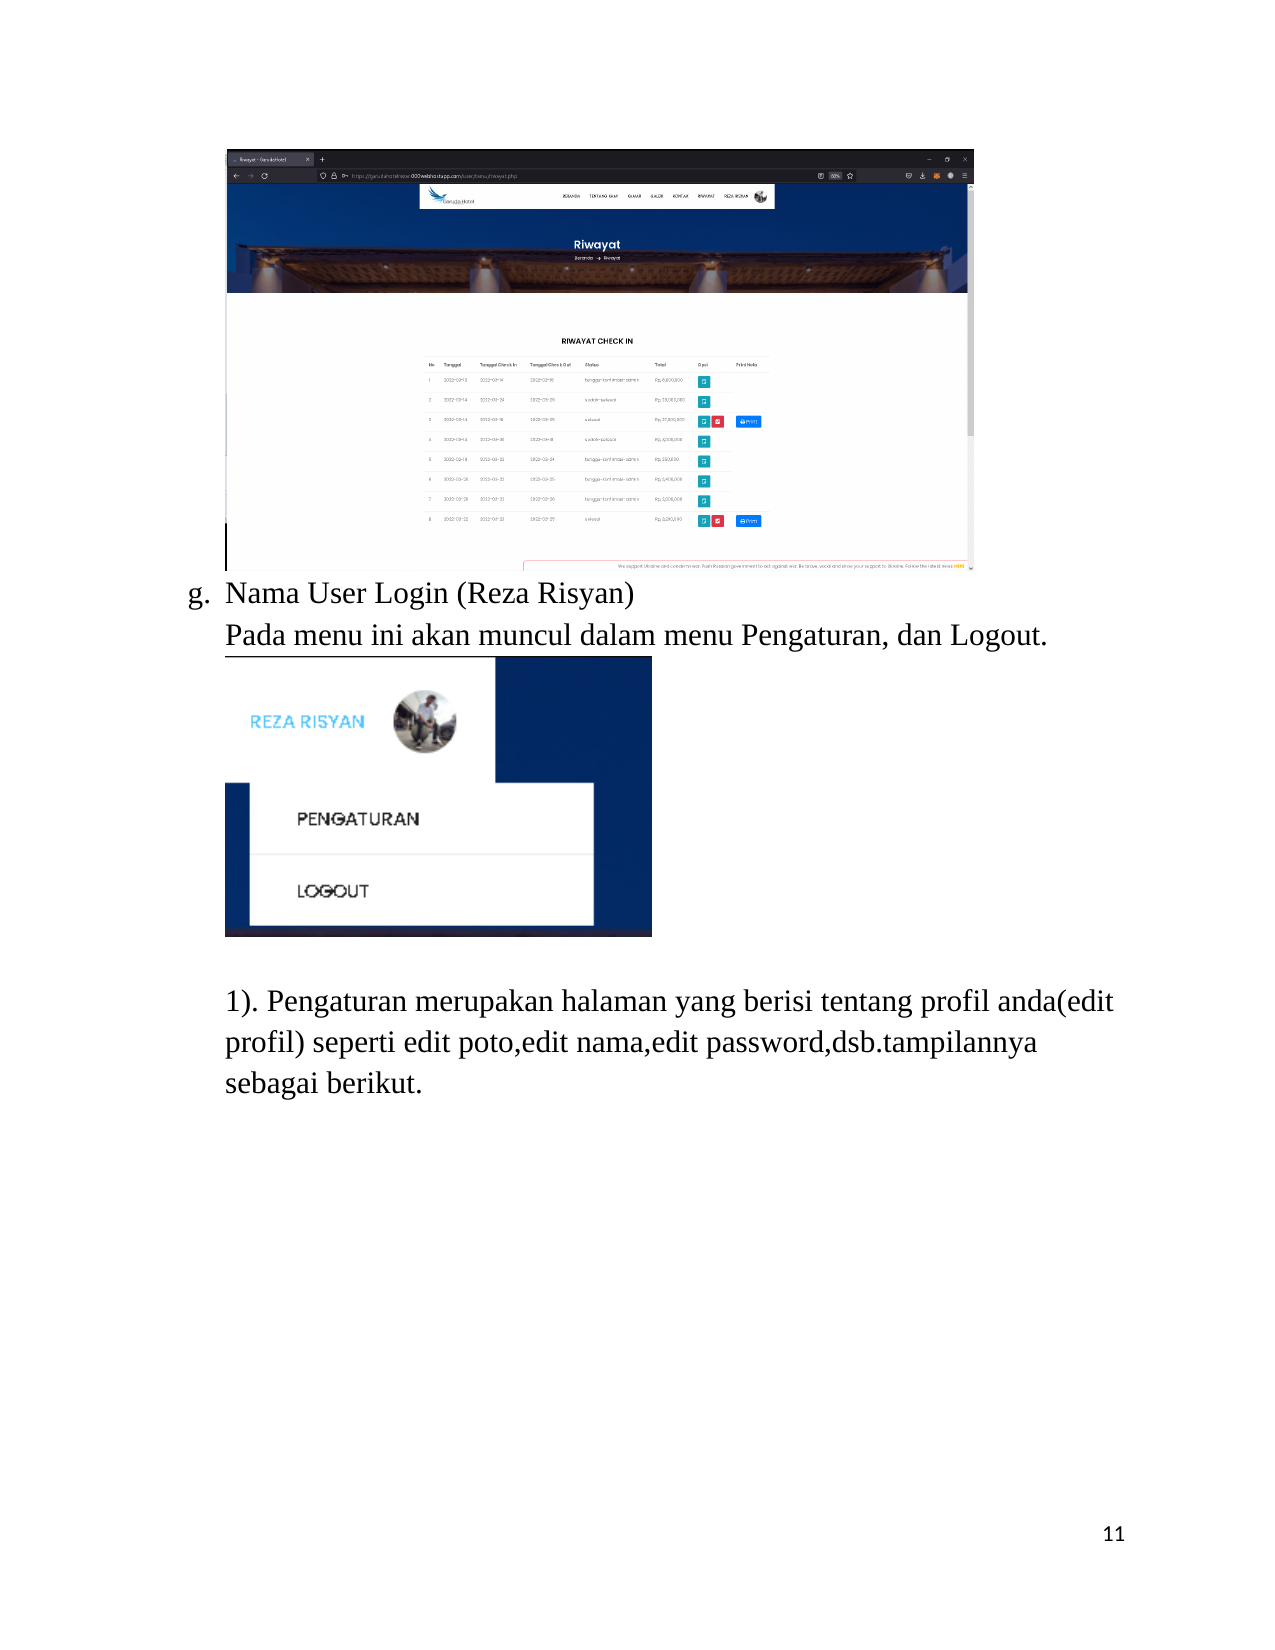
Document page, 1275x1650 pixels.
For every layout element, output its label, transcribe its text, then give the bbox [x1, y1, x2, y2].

picture [225, 149, 974, 571]
list 1). Pengaturan merupakan halaman yang berisi tentang profil anda(edit profil) seperti edit poto,edit nama,edit password,dsb.tampilannya sebagai berikut. [225, 982, 1125, 1101]
list Nama User Login (Reza Risyan) [187, 574, 1125, 611]
picture [225, 656, 652, 937]
list Pada menu ini akan muncul dalam menu Pengaturan, dan Logout. [225, 616, 1125, 652]
